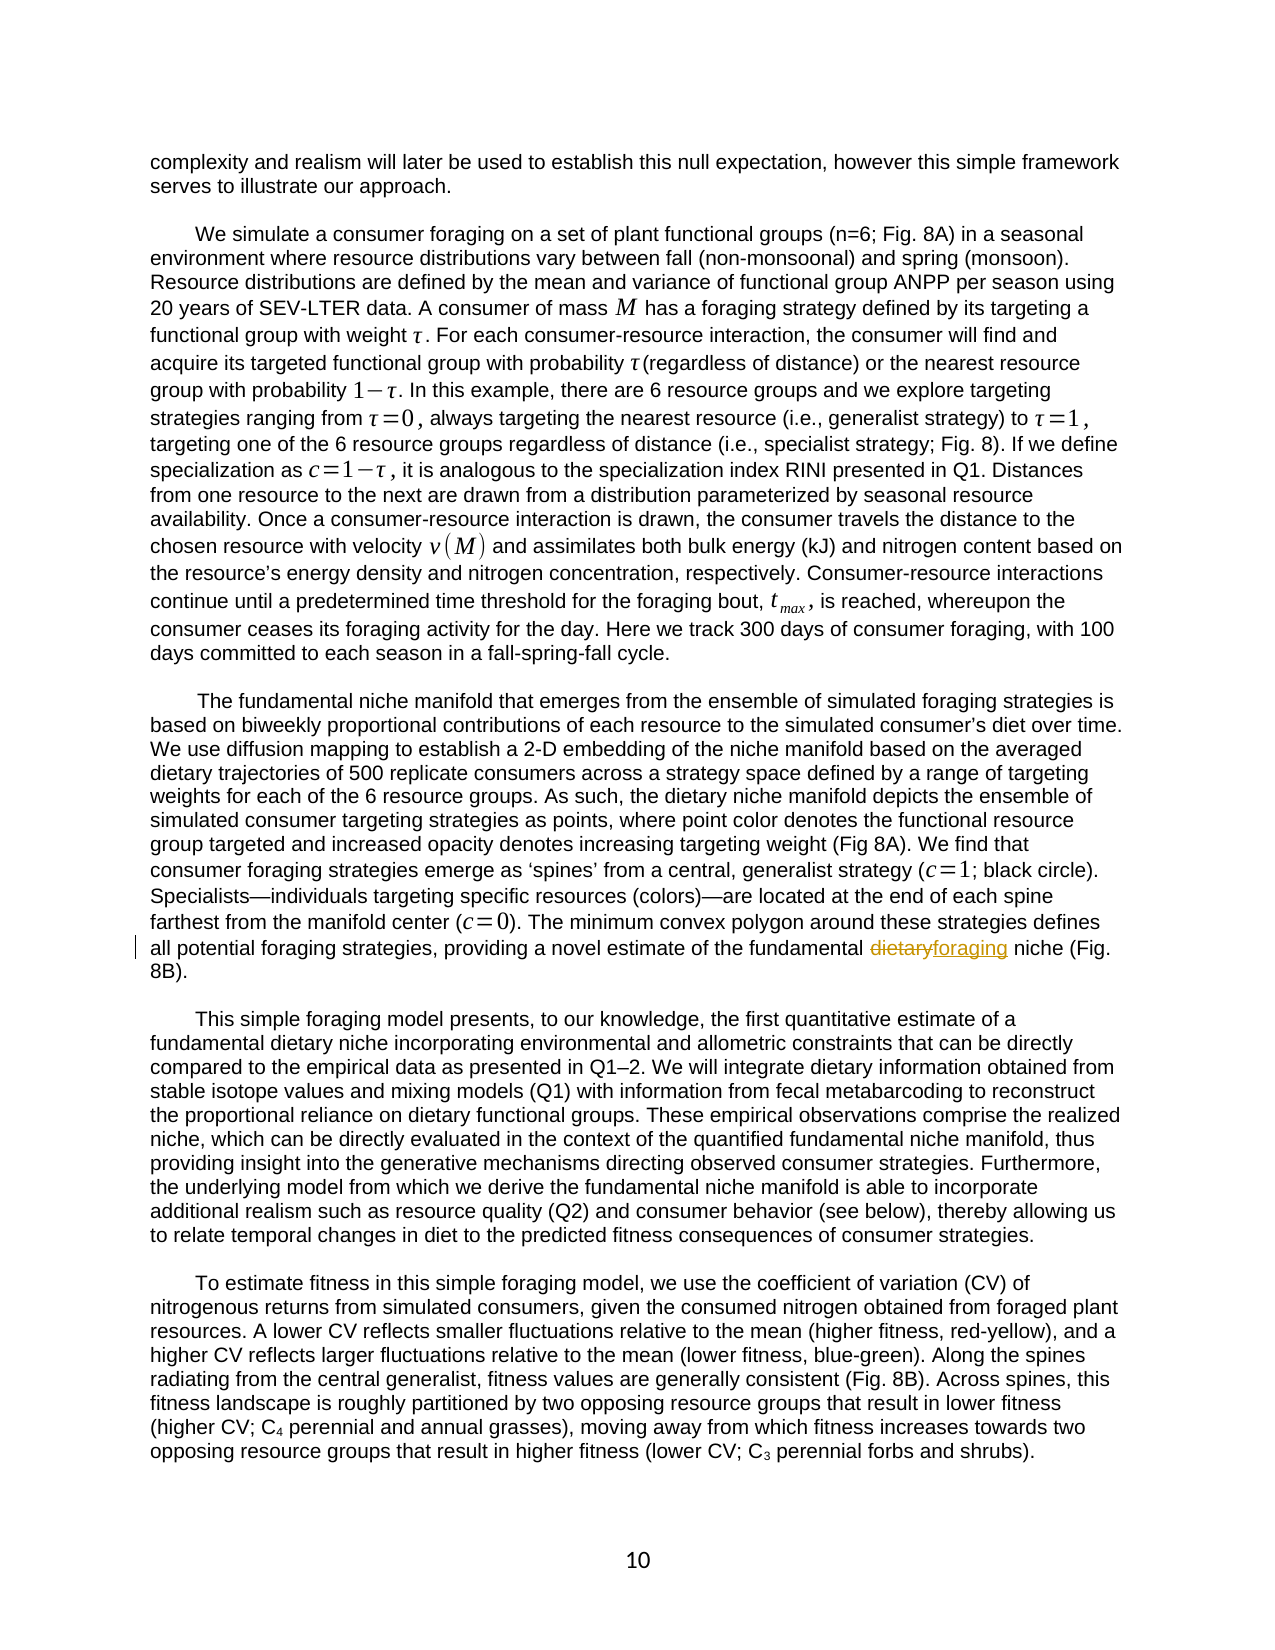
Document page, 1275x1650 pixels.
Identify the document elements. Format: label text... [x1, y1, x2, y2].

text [150, 150, 1125, 198]
text The fundamental niche manifold that emerges from the ensemble of simulated foraging strategies is based on biweekly proportional contributions of each resource to the simulated consumer’s diet over time. We use diffusion mapping to establish a 2-D embedding of the niche manifold based on the averaged dietary trajectories of 500 replicate consumers across a strategy space defined by a range of targeting weights for each of the 6 resource groups. As such, the dietary niche manifold depicts the ensemble of simulated consumer targeting strategies as points, where point color denotes the functional resource group targeted and increased opacity denotes increasing targeting weight (Fig 8A). We find that consumer foraging strategies emerge as ‘spines’ from a central, generalist strategy (; black circle). Specialists—individuals targeting specific resources (colors)—are located at the end of each spine farthest from the manifold center (). The minimum convex polygon around these strategies defines all potential foraging strategies, providing a novel estimate of the fundamental niche (Fig. 8B). [150, 688, 1125, 983]
text We simulate a consumer foraging on a set of plant functional groups (n=6; Fig. 8A) in a seasonal environment where resource distributions vary between fall (non-monsoonal) and spring (monsoon). Resource distributions are defined by the mean and variance of functional group ANPP per season using 20 years of SEV-LTER data. A consumer of mass has a foraging strategy defined by its targeting a functional group with weight . For each consumer-resource interaction, the consumer will find and acquire its targeted functional group with probability (regardless of distance) or the nearest resource group with probability . In this example, there are 6 resource groups and we explore targeting strategies ranging from always targeting the nearest resource (i.e., generalist strategy) to targeting one of the 6 resource groups regardless of distance (i.e., specialist strategy; Fig. 8). If we define specialization as it is analogous to the specialization index RINI presented in Q1. Distances from one resource to the next are drawn from a distribution parameterized by seasonal resource availability. Once a consumer-resource interaction is drawn, the consumer travels the distance to the chosen resource with velocity and assimilates both bulk energy (kJ) and nitrogen content based on the resource’s energy density and nitrogen concentration, respectively. Consumer-resource interactions continue until a predetermined time threshold for the foraging bout, is reached, whereupon the consumer ceases its foraging activity for the day. Here we track 300 days of consumer foraging, with 100 days committed to each season in a fall-spring-fall cycle. [150, 222, 1125, 664]
text This simple foraging model presents, to our knowledge, the first quantitative estimate of a fundamental dietary niche incorporating environmental and allometric constraints that can be directly compared to the empirical data as presented in Q1–2. We will integrate dietary information obtained from stable isotope values and mixing models (Q1) with information from fecal metabarcoding to reconstruct the proportional reliance on dietary functional groups. These empirical observations comprise the realized niche, which can be directly evaluated in the context of the quantified fundamental niche manifold, thus providing insight into the generative mechanisms directing observed consumer strategies. Furthermore, the underlying model from which we derive the fundamental niche manifold is able to incorporate additional realism such as resource quality (Q2) and consumer behavior (see below), thereby allowing us to relate temporal changes in diet to the predicted fitness consequences of consumer strategies. [150, 1007, 1125, 1247]
text To estimate fitness in this simple foraging model, we use the coefficient of variation (CV) of nitrogenous returns from simulated consumers, given the consumed nitrogen obtained from foraged plant resources. A lower CV reflects smaller fluctuations relative to the mean (higher fitness, red-yellow), and a higher CV reflects larger fluctuations relative to the mean (lower fitness, blue-green). Along the spines radiating from the central generalist, fitness values are generally consistent (Fig. 8B). Across spines, this fitness landscape is roughly partitioned by two opposing resource groups that result in lower fitness (higher CV; C4 perennial and annual grasses), moving away from which fitness increases towards two opposing resource groups that result in higher fitness (lower CV; C3 perennial forbs and shrubs). [150, 1271, 1125, 1462]
